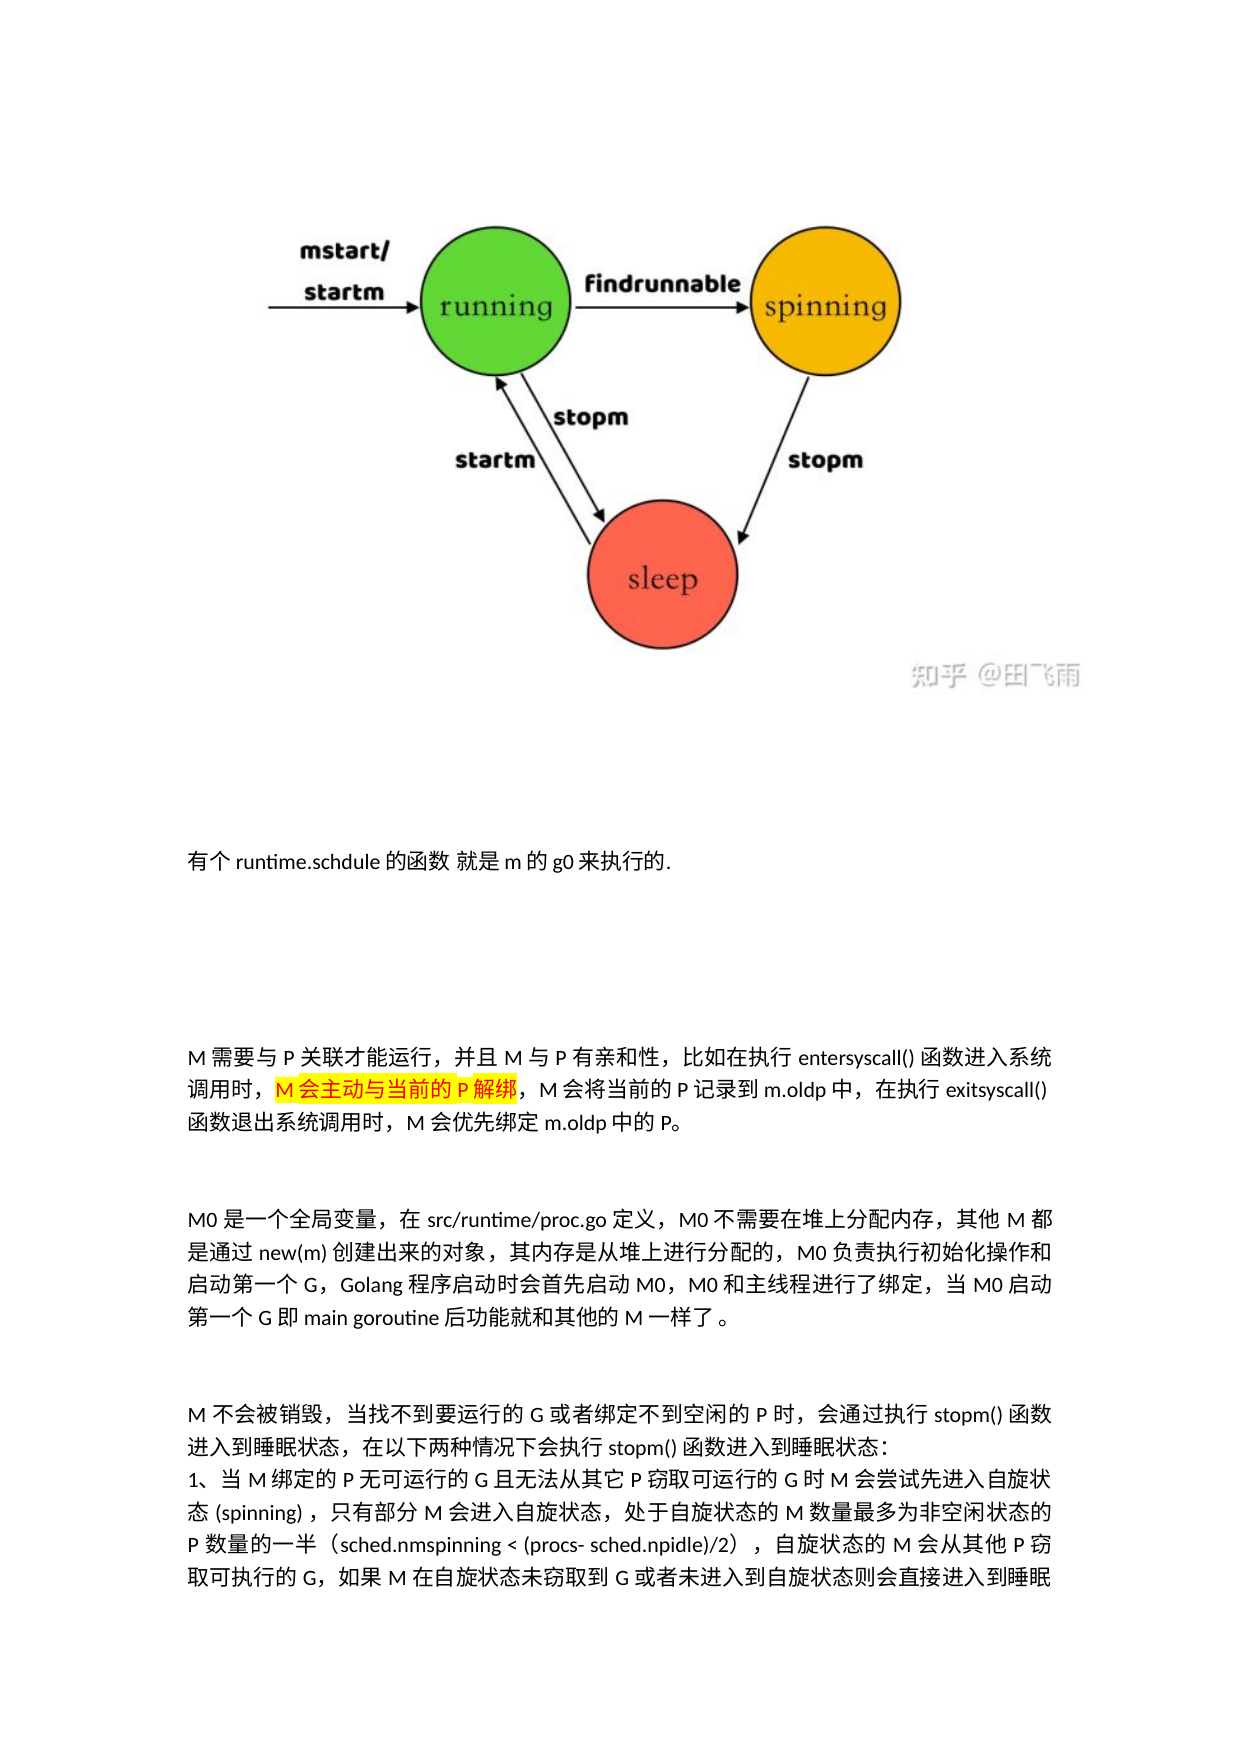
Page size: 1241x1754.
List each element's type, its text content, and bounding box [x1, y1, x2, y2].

text 有个runtime.schdule的函数 就是m的g0来执行的. [187, 844, 1053, 877]
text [187, 1462, 1053, 1592]
text M 需要与 P 关联才能运行，并且 M 与 P 有亲和性，比如在执行 entersyscall() 函数进入系统调用时，M 会主动与当前的 P 解绑，M 会将当前的 P 记录到 m.oldp 中，在执行 exitsyscall() 函数退出系统调用时，M 会优先绑定 m.oldp 中的 P。 [187, 1039, 1053, 1137]
text M 不会被销毁，当找不到要运行的 G 或者绑定不到空闲的 P 时，会通过执行 stopm() 函数进入到睡眠状态，在以下两种情况下会执行 stopm() 函数进入到睡眠状态： [187, 1397, 1053, 1462]
picture [187, 165, 1104, 711]
text M0 是一个全局变量，在 src/runtime/proc.go 定义，M0 不需要在堆上分配内存，其他 M 都是通过 new(m) 创建出来的对象，其内存是从堆上进行分配的，M0 负责执行初始化操作和启动第一个 G，Golang 程序启动时会首先启动 M0，M0 和主线程进行了绑定，当 M0 启动第一个 G 即 main goroutine 后功能就和其他的 M 一样了 。 [187, 1202, 1053, 1332]
